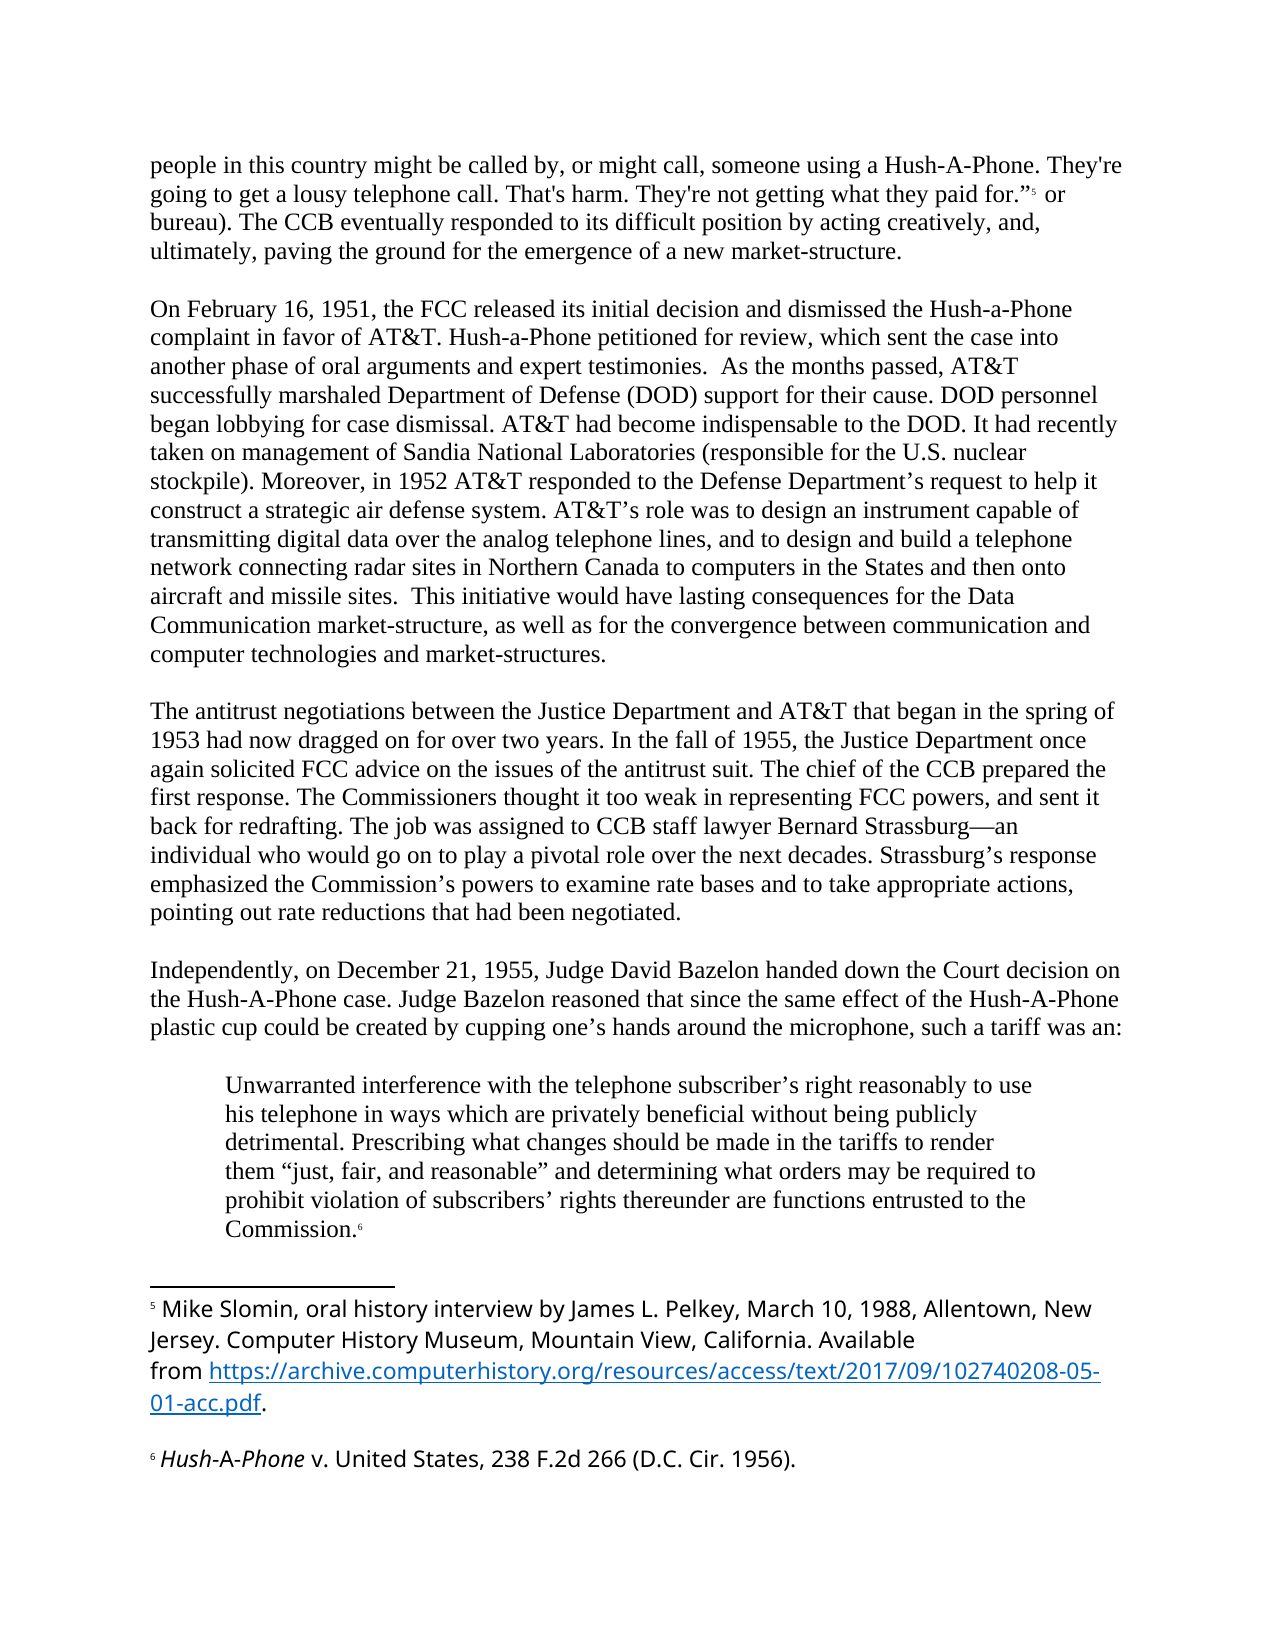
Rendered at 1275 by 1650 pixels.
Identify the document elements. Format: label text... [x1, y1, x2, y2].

text On February 16, 1951, the FCC released its initial decision and dismissed the Hush-a-Phone complaint in favor of AT&T. Hush-a-Phone petitioned for review, which sent the case into another phase of oral arguments and expert testimonies. As the months passed, AT&T successfully marshaled Department of Defense (DOD) support for their cause. DOD personnel began lobbying for case dismissal. AT&T had become indispensable to the DOD. It had recently taken on management of Sandia National Laboratories (responsible for the U.S. nuclear stockpile). Moreover, in 1952 AT&T responded to the Defense Department’s request to help it construct a strategic air defense system. AT&T’s role was to design an instrument capable of transmitting digital data over the analog telephone lines, and to design and build a telephone network connecting radar sites in Northern Canada to computers in the States and then onto aircraft and missile sites. This initiative would have lasting consequences for the Data Communication market-structure, as well as for the convergence between communication and computer technologies and market-structures. [150, 294, 1125, 667]
text The antitrust negotiations between the Justice Department and AT&T that began in the spring of 1953 had now dragged on for over two years. In the fall of 1955, the Justice Department once again solicited FCC advice on the issues of the antitrust suit. The chief of the CCB prepared the first response. The Commissioners thought it too weak in representing FCC powers, and sent it back for redrafting. The job was assigned to CCB staff lawyer Bernard Strassburg—an individual who would go on to play a pivotal role over the next decades. Strassburg’s response emphasized the Commission’s powers to examine rate bases and to take appropriate actions, pointing out rate reductions that had been negotiated. [150, 696, 1125, 926]
text Independently, on December 21, 1955, Judge David Bazelon handed down the Court decision on the Hush-A-Phone case. Judge Bazelon reasoned that since the same effect of the Hush-A-Phone plastic cup could be created by cupping one’s hands around the microphone, such a tariff was an: [150, 955, 1125, 1041]
text Unwarranted interference with the telephone subscriber’s right reasonably to use his telephone in ways which are privately beneficial without being publicly detrimental. Prescribing what changes should be made in the tariffs to render them “just, fair, and reasonable” and determining what orders may be required to prohibit violation of subscribers’ rights thereunder are functions entrusted to the Commission. [225, 1070, 1050, 1242]
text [150, 150, 1125, 265]
